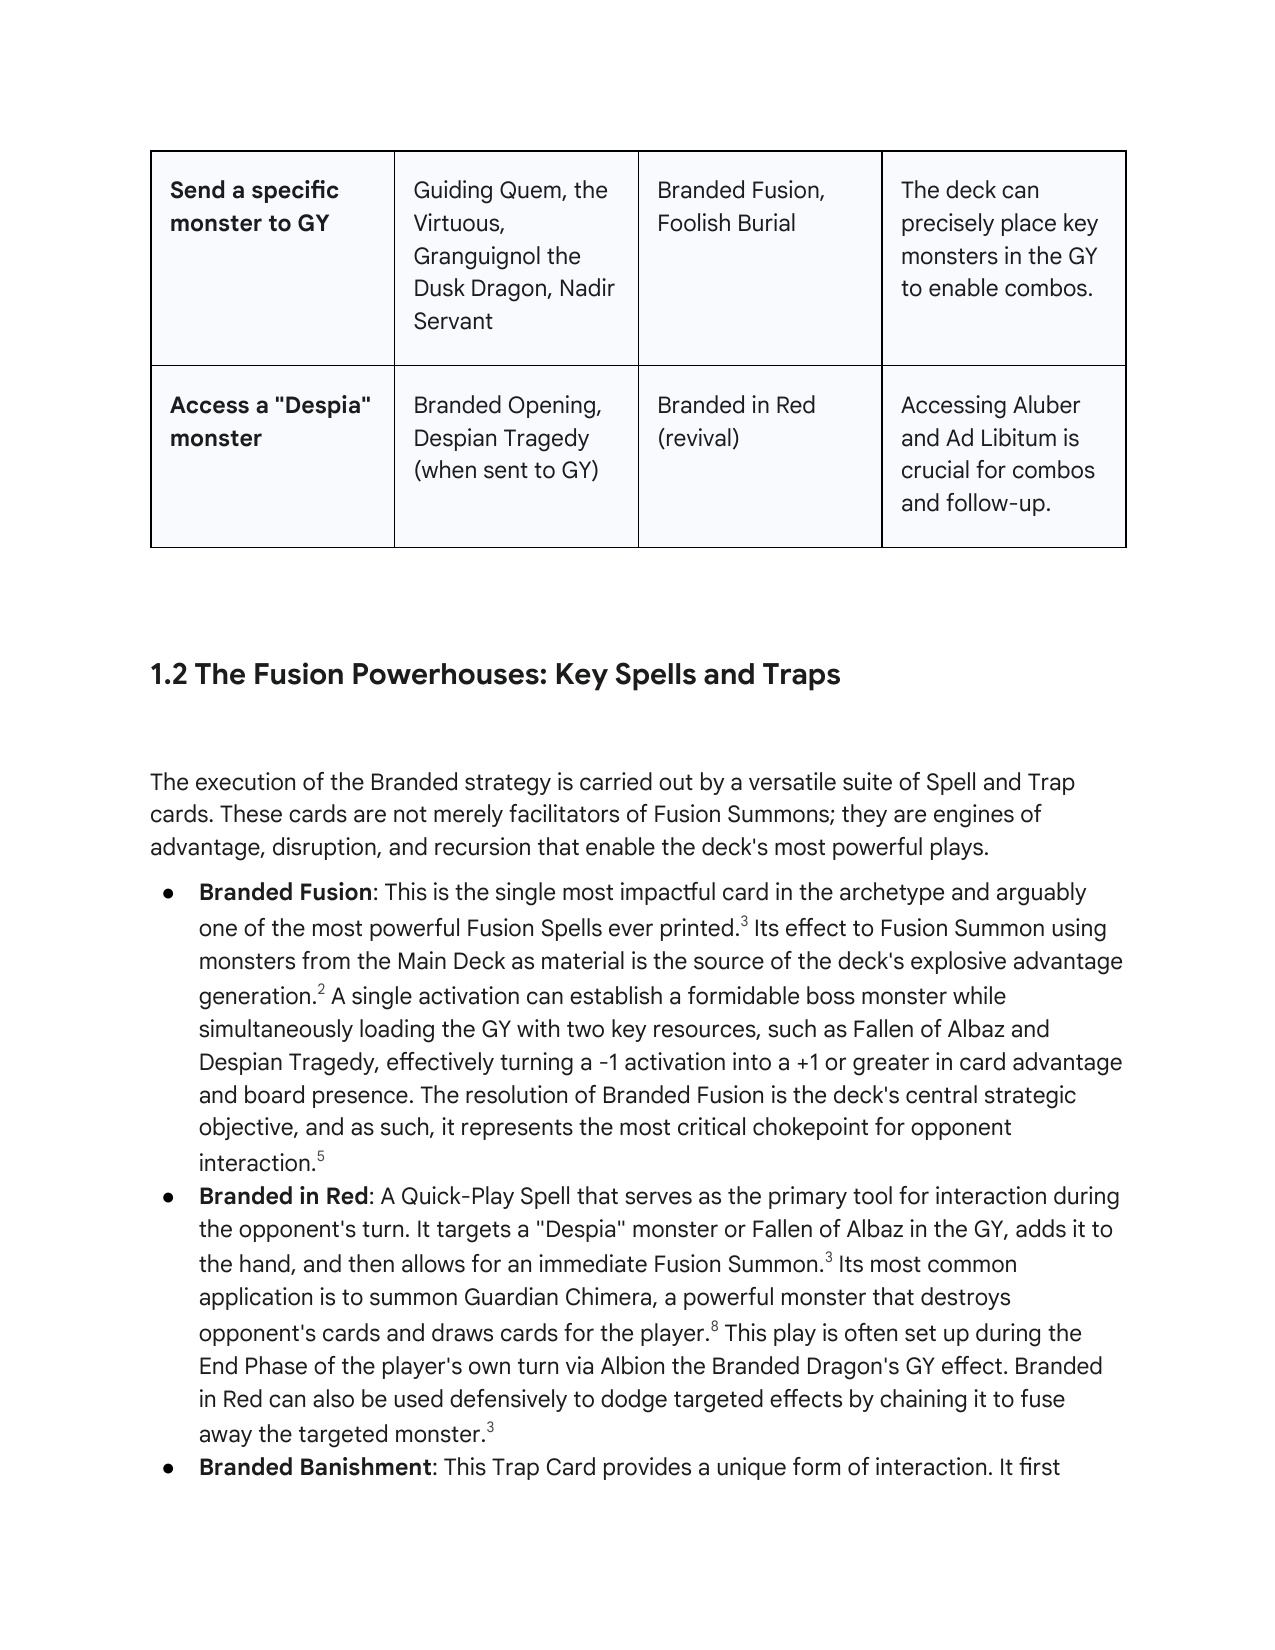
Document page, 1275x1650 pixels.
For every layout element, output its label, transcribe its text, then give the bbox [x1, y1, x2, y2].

text The execution of the Branded strategy is carried out by a versatile suite of Spell and Trap cards. These cards are not merely facilitators of Fusion Summons; they are engines of advantage, disruption, and recursion that enable the deck's most powerful plays. [150, 768, 1125, 862]
table_cell Branded Fusion, Foolish Burial [639, 152, 881, 365]
list Branded in Red: A Quick-Play Spell that serves as the primary tool for interaction during the opponent's turn. It targets a "Despia" monster or Fallen of Albaz in the GY, adds it to the hand, and then allows for an immediate Fusion Summon.3 Its most common application is to summon Guardian Chimera, a powerful monster that destroys opponent's cards and draws cards for the player.8 This play is often set up during the End Phase of the player's own turn via Albion the Branded Dragon's GY effect. Branded in Red can also be used defensively to dodge targeted effects by chaining it to fuse away the targeted monster.3 [161, 1182, 1125, 1449]
table_cell Branded Opening, Despian Tragedy (when sent to GY) [395, 366, 638, 547]
list Branded Fusion: This is the single most impactful card in the archetype and arguably one of the most powerful Fusion Spells ever printed.3 Its effect to Fusion Summon using monsters from the Main Deck as material is the source of the deck's explosive advantage generation.2 A single activation can establish a formidable boss monster while simultaneously loading the GY with two key resources, such as Fallen of Albaz and Despian Tragedy, effectively turning a -1 activation into a +1 or greater in card advantage and board presence. The resolution of Branded Fusion is the deck's central strategic objective, and as such, it represents the most critical chokepoint for opponent interaction.5 [161, 879, 1125, 1178]
table_cell The deck can precisely place key monsters in the GY to enable combos. [883, 152, 1125, 365]
table_cell Send a specific monster to GY [152, 152, 394, 365]
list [161, 1454, 1125, 1482]
subtitle 1.2 The Fusion Powerhouses: Key Spells and Traps [150, 656, 1125, 693]
table_cell Guiding Quem, the Virtuous, Granguignol the Dusk Dragon, Nadir Servant [395, 152, 638, 365]
table_cell Accessing Aluber and Ad Libitum is crucial for combos and follow-up. [883, 366, 1125, 547]
table_cell Access a "Despia" monster [152, 366, 394, 547]
table_cell Branded in Red (revival) [639, 366, 881, 547]
